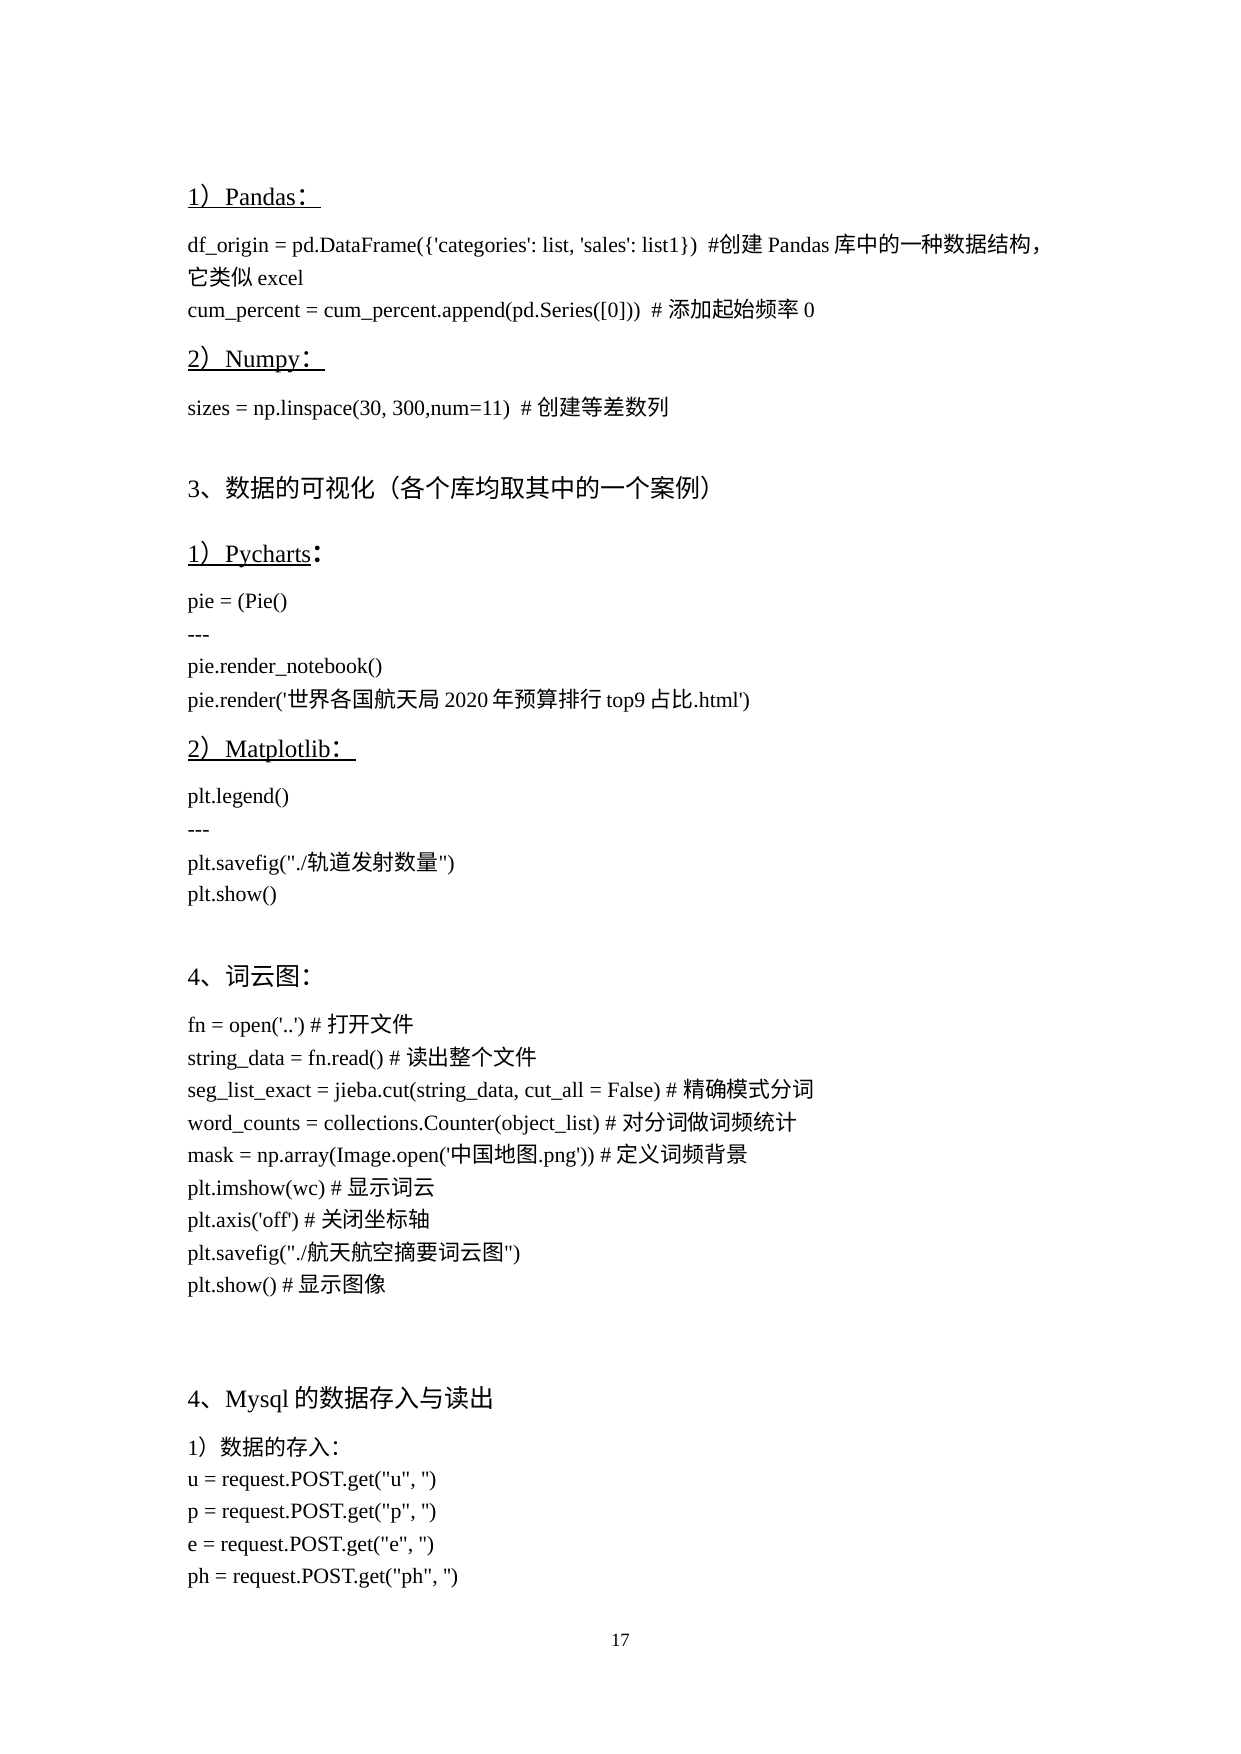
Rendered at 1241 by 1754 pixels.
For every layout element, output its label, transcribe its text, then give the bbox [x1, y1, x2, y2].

text plt.imshow(wc) # 显示词云 plt.axis('off') # 关闭坐标轴 plt.savefig("./航天航空摘要词云图") plt.show() # 显示图像 [187, 1169, 1053, 1299]
text mask = np.array(Image.open('中国地图.png')) # 定义词频背景 [187, 1137, 1053, 1169]
text 1）Pandas： [187, 162, 1053, 227]
text fn = open('..') # 打开文件 string_data = fn.read() # 读出整个文件 [187, 1007, 1053, 1072]
text plt.legend() [187, 779, 1053, 812]
text 2）Numpy： [187, 324, 1053, 389]
text sizes = np.linspace(30, 300,num=11) # 创建等差数列 [187, 389, 1053, 422]
text --- plt.savefig("./轨道发射数量") plt.show() [187, 812, 1053, 909]
text 2）Matplotlib： [187, 714, 1053, 779]
text df_origin = pd.DataFrame({'categories': list, 'sales': list1}) #创建Pandas库中的一种数据结构，它类似excel [187, 227, 1053, 292]
text 1）数据的存入： [187, 1429, 1053, 1462]
text 4、词云图： [187, 942, 1053, 1007]
text 4、Mysql的数据存入与读出 [187, 1364, 1053, 1429]
text 1）Pycharts： [187, 519, 1053, 584]
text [187, 1462, 1053, 1592]
text seg_list_exact = jieba.cut(string_data, cut_all = False) # 精确模式分词 word_counts = collections.Counter(object_list) # 对分词做词频统计 [187, 1072, 1053, 1137]
text pie = (Pie() --- pie.render_notebook() pie.render('世界各国航天局2020年预算排行top9占比.html') [187, 584, 1053, 714]
text cum_percent = cum_percent.append(pd.Series([0])) # 添加起始频率0 [187, 292, 1053, 324]
text 3、数据的可视化（各个库均取其中的一个案例） [187, 454, 1053, 519]
